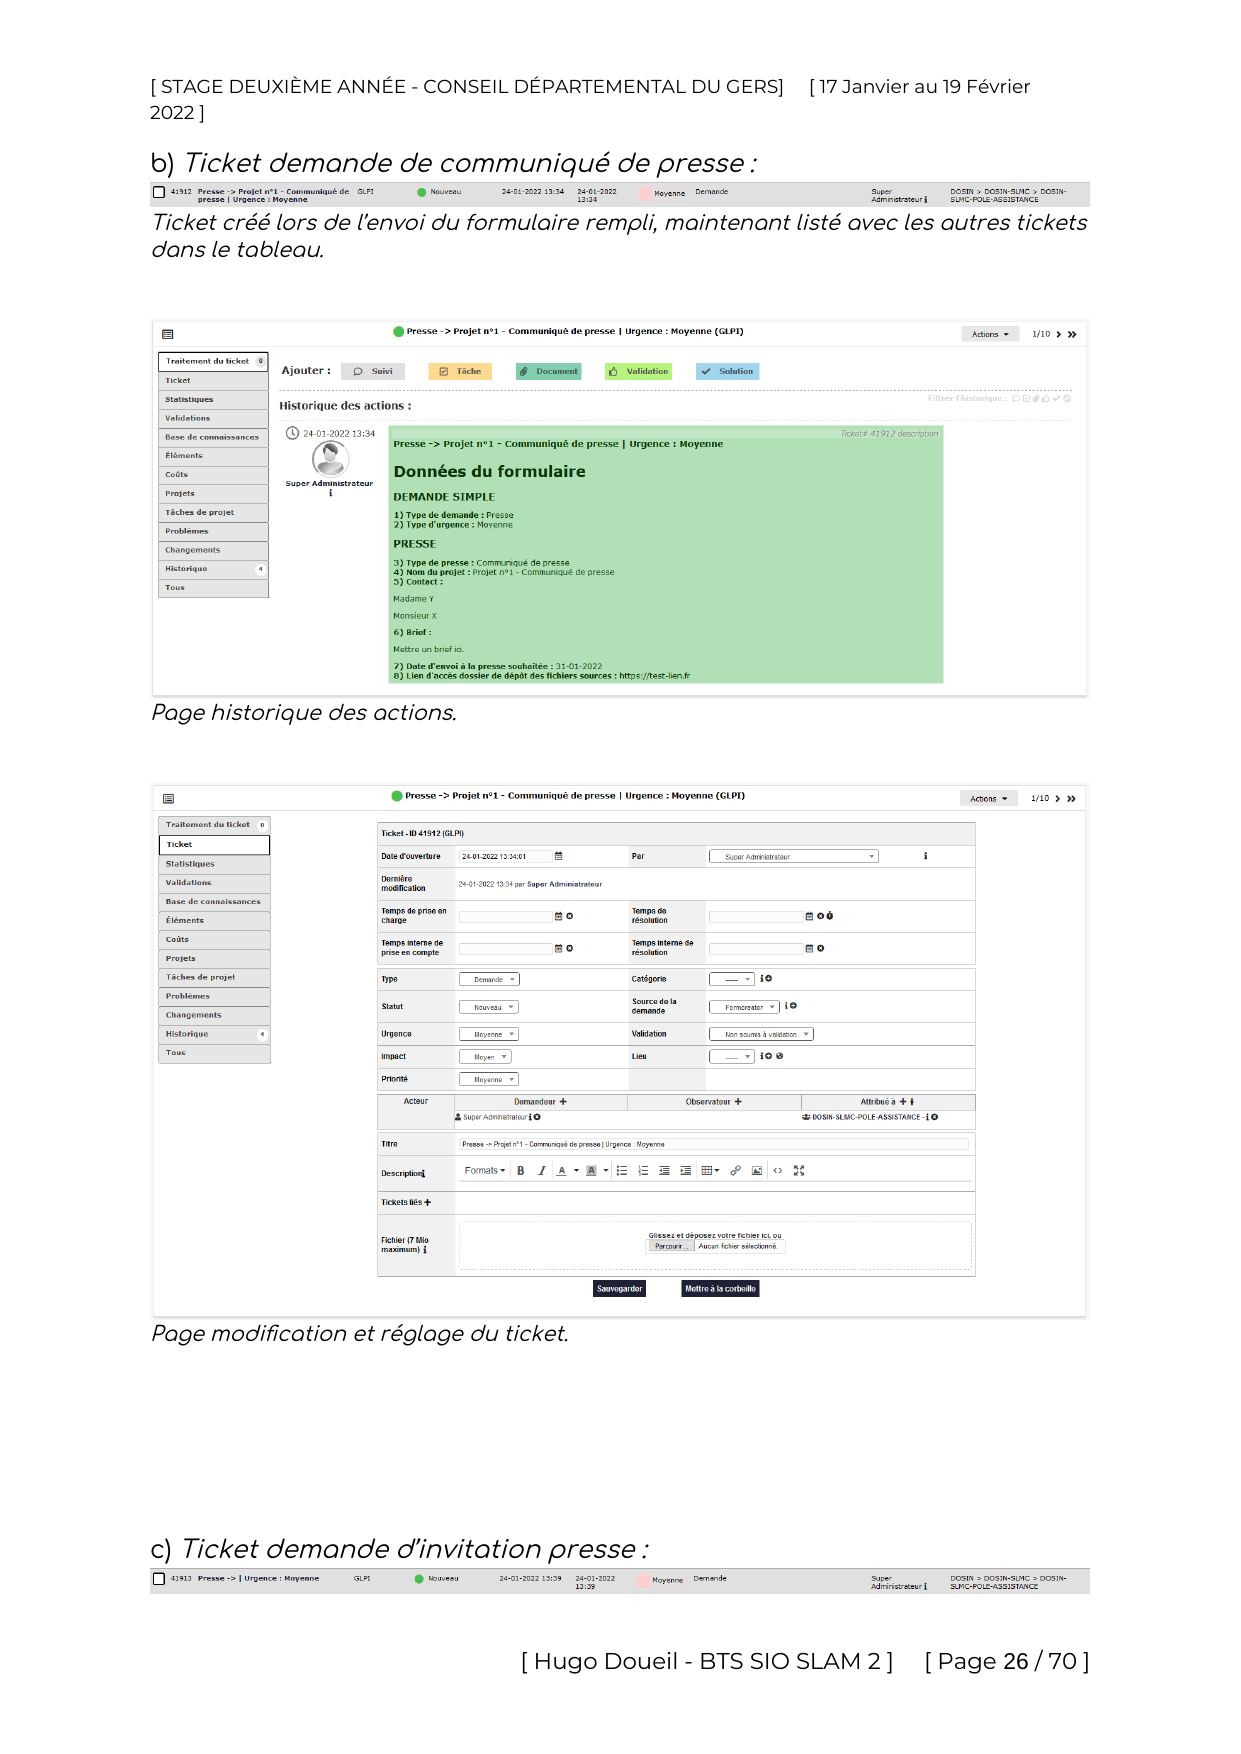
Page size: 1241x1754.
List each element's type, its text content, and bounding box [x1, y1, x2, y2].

text Page modification et réglage du ticket. [150, 1323, 1090, 1347]
text Ticket créé lors de l’envoi du formulaire rempli, maintenant listé avec les autres tickets dans le tableau. [150, 212, 1090, 262]
text c) Ticket demande d’invitation presse : [150, 1537, 1090, 1564]
picture [150, 782, 1091, 1320]
picture [150, 182, 1091, 207]
text Page historique des actions. [150, 702, 1090, 725]
picture [150, 1568, 1091, 1594]
picture [150, 318, 1091, 699]
text b) Ticket demande de communiqué de presse : [150, 150, 1090, 178]
